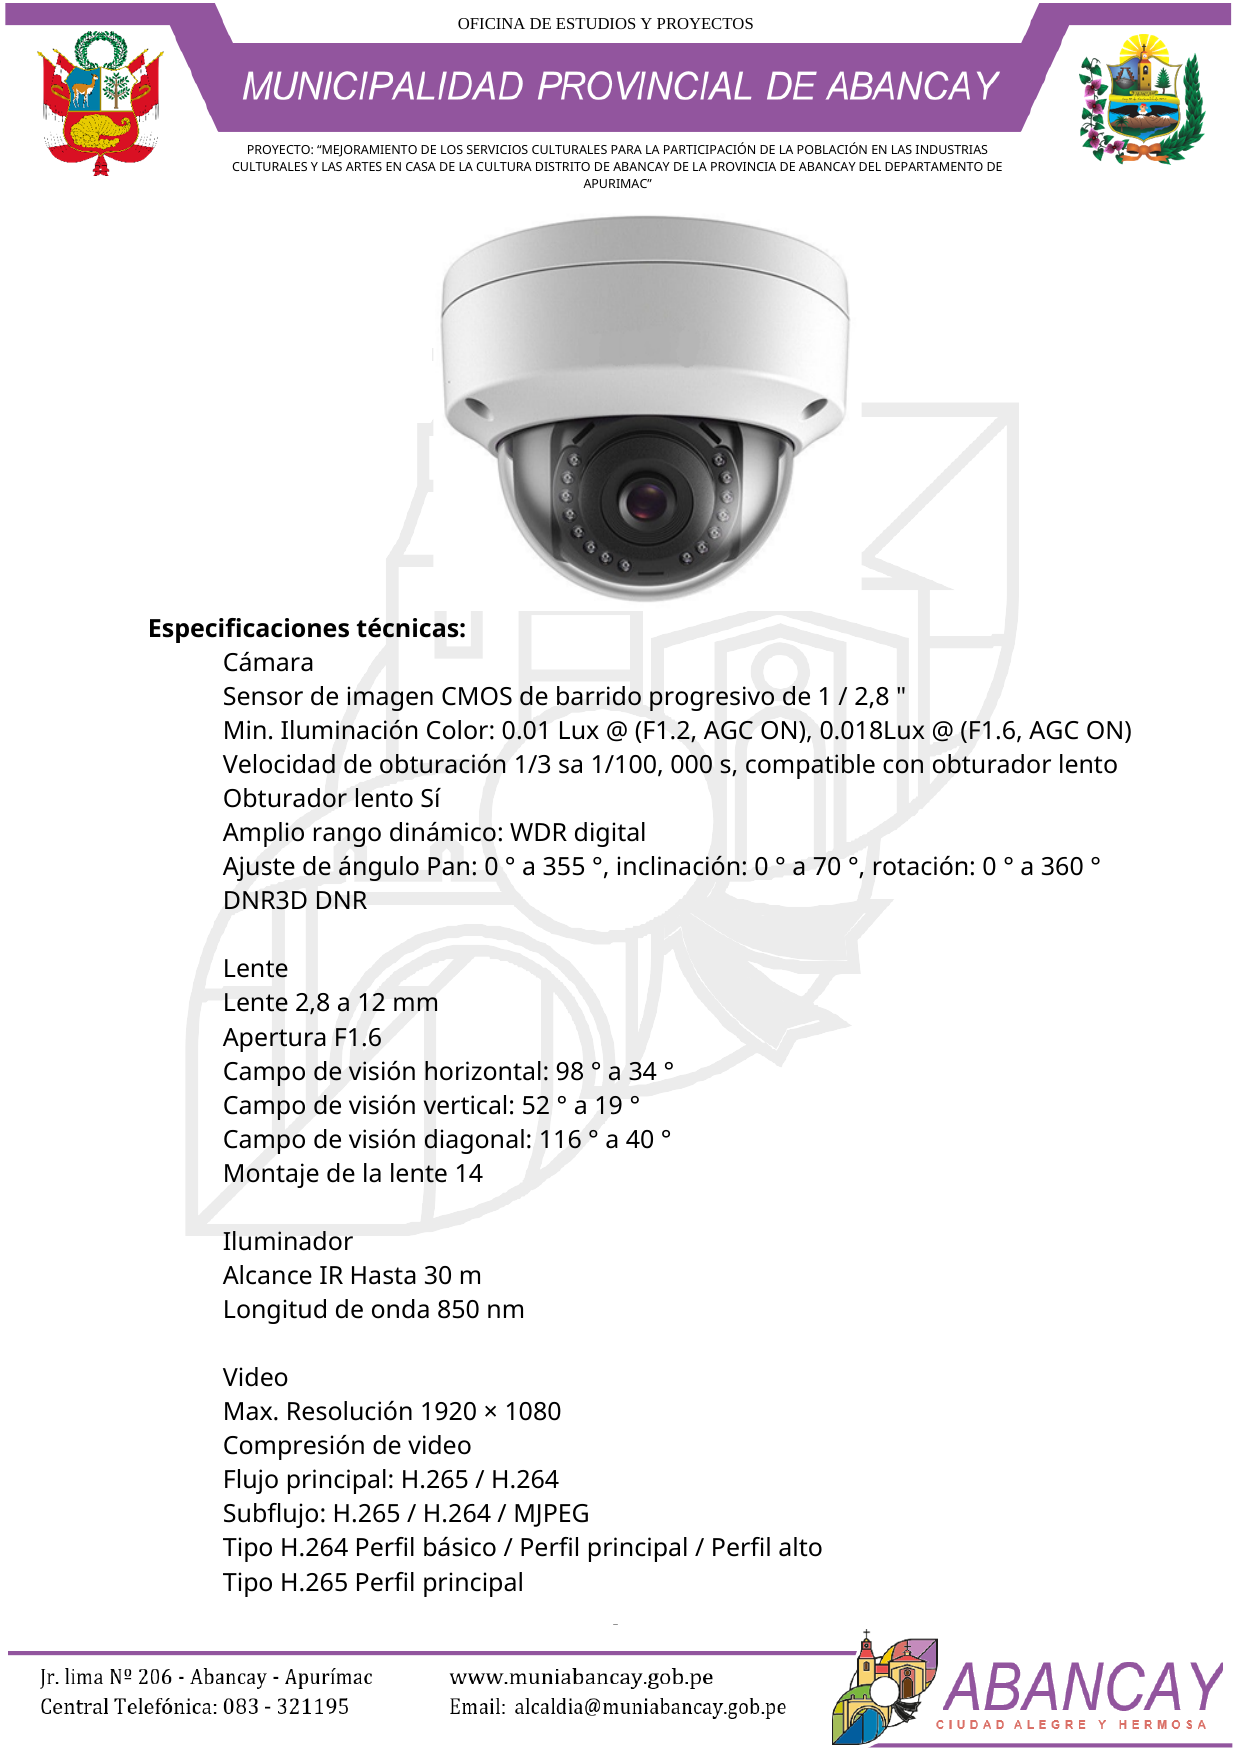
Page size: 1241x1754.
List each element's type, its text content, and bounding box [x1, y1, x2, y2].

list Iluminador [223, 1223, 1147, 1258]
list Campo de visión vertical: 52 ° a 19 ° [223, 1087, 1147, 1121]
list Lente [223, 951, 1147, 985]
list Velocidad de obturación 1/3 sa 1/100, 000 s, compatible con obturador lento [223, 747, 1147, 781]
list Ajuste de ángulo Pan: 0 ° a 355 °, inclinación: 0 ° a 70 °, rotación: 0 ° a 360 ° [223, 849, 1147, 883]
list Obturador lento Sí [223, 781, 1147, 815]
list Flujo principal: H.265 / H.264 [223, 1462, 1147, 1496]
list Apertura F1.6 [223, 1019, 1147, 1053]
list Cámara [223, 644, 1147, 678]
list Sensor de imagen CMOS de barrido progresivo de 1 / 2,8 " [223, 678, 1147, 713]
picture [5, 3, 1232, 180]
list Subflujo: H.265 / H.264 / MJPEG [223, 1496, 1147, 1530]
list Longitud de onda 850 nm [223, 1292, 1147, 1326]
picture [185, 206, 1019, 611]
picture [185, 644, 1019, 1236]
list Amplio rango dinámico: WDR digital [223, 815, 1147, 849]
list Max. Resolución 1920 × 1080 [223, 1394, 1147, 1428]
list Video [223, 1360, 1147, 1394]
list Tipo H.264 Perfil básico / Perfil principal / Perfil alto [223, 1530, 1147, 1564]
list Tipo H.265 Perfil principal [223, 1564, 1147, 1598]
list Campo de visión horizontal: 98 ° a 34 ° [223, 1053, 1147, 1087]
list Compresión de video [223, 1428, 1147, 1462]
list Campo de visión diagonal: 116 ° a 40 ° [223, 1121, 1147, 1155]
picture [8, 1624, 1233, 1751]
list DNR3D DNR [223, 883, 1147, 917]
list Lente 2,8 a 12 mm [223, 985, 1147, 1019]
list Alcance IR Hasta 30 m [223, 1258, 1147, 1292]
list Min. Iluminación Color: 0.01 Lux @ (F1.2, AGC ON), 0.018Lux @ (F1.6, AGC ON) [223, 713, 1147, 747]
list Especificaciones técnicas: [148, 610, 1147, 644]
list Montaje de la lente 14 [223, 1155, 1147, 1189]
